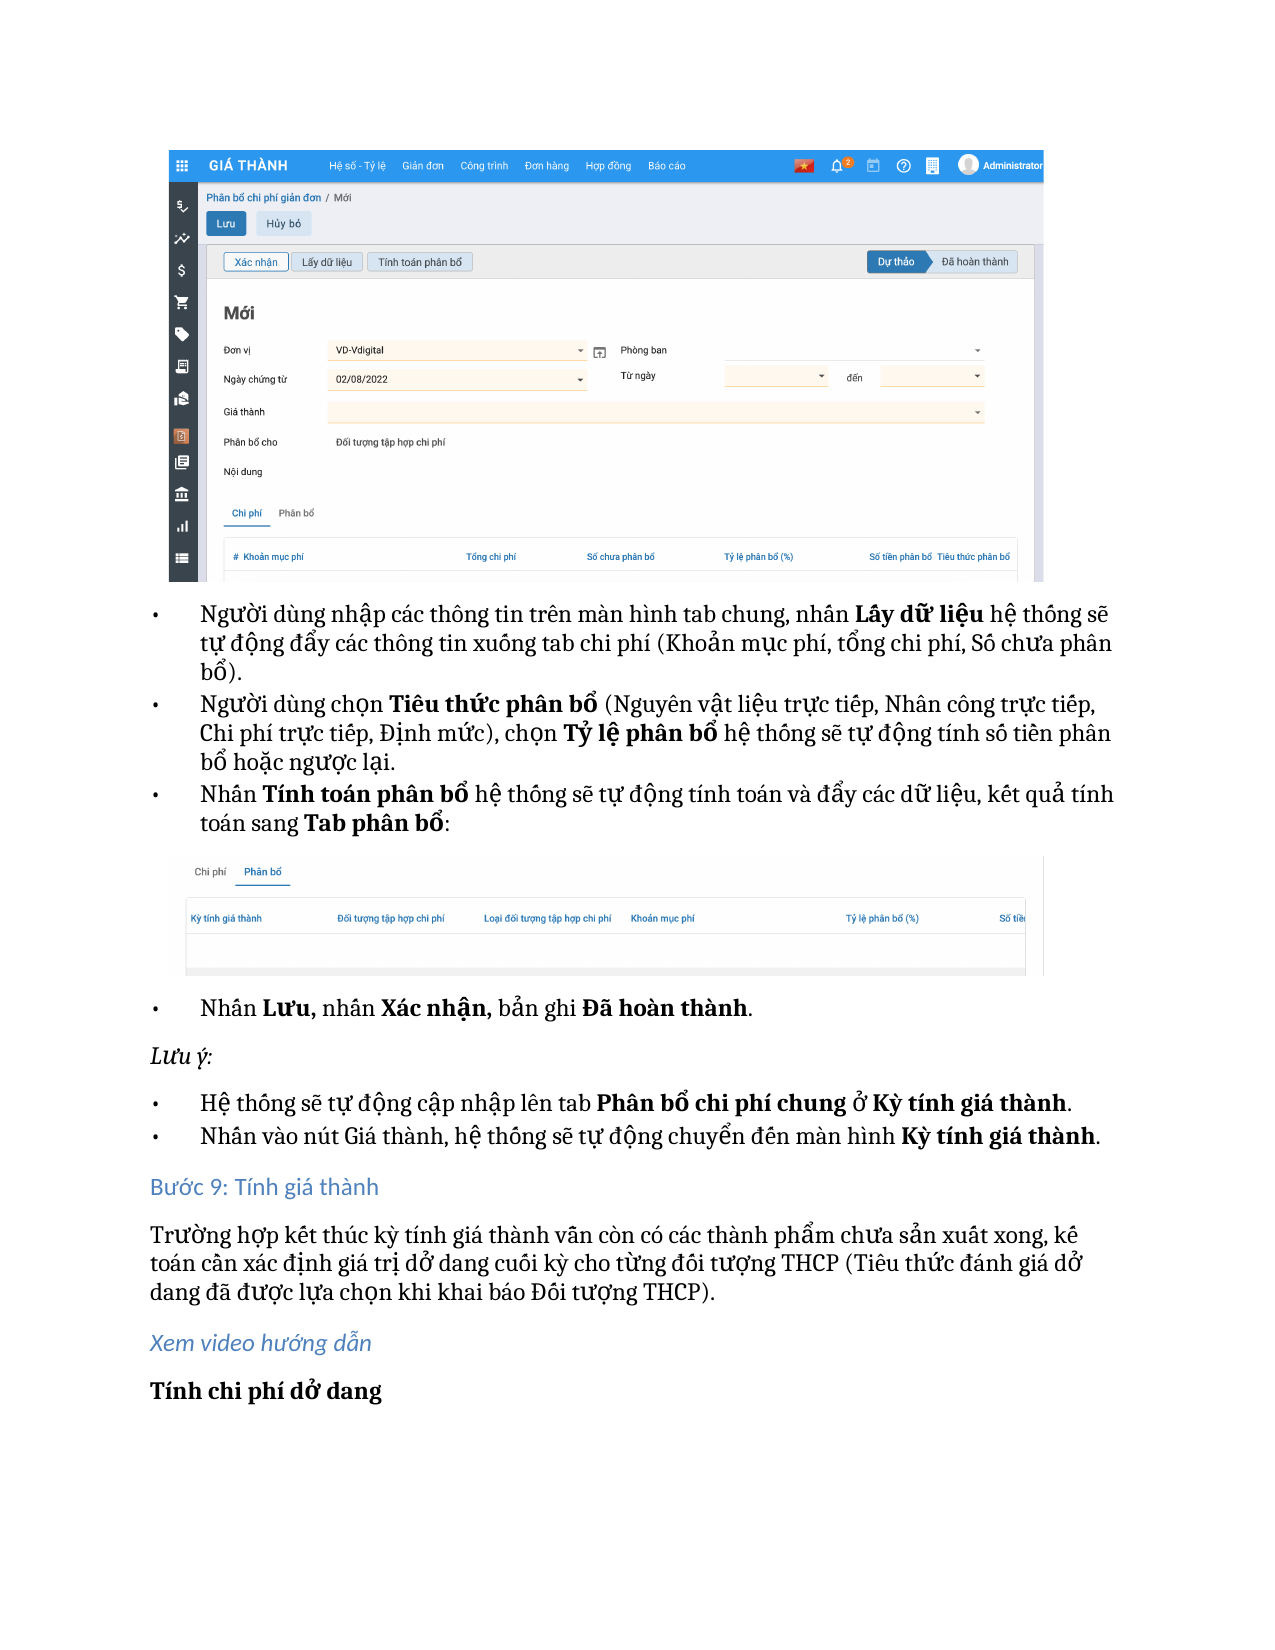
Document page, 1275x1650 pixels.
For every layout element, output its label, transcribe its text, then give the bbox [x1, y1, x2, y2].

list Nhấn vào nút Giá thành, hệ thống sẽ tự động chuyển đến màn hình Kỳ tính giá thành. [150, 1122, 1125, 1150]
text Tính chi phí dở dang [150, 1377, 1125, 1406]
text Lưu ý: [150, 1042, 1125, 1070]
list Người dùng nhập các thông tin trên màn hình tab chung, nhấn Lấy dữ liệu hệ thống sẽ tự động đẩy các thông tin xuống tab chi phí (Khoản mục phí, tổng chi phí, Số chưa phân bổ). [150, 600, 1125, 687]
subtitle Xem video hướng dẫn [150, 1328, 1125, 1358]
subtitle Bước 9: Tính giá thành [150, 1171, 1125, 1202]
picture [168, 150, 1044, 582]
list Hệ thống sẽ tự động cập nhập lên tab Phân bổ chi phí chung ở Kỳ tính giá thành. [150, 1089, 1125, 1118]
picture [168, 856, 1044, 976]
list Người dùng chọn Tiêu thức phân bổ (Nguyên vật liệu trực tiếp, Nhân công trực tiếp, Chi phí trực tiếp, Định mức), chọn Tỷ lệ phân bổ hệ thống sẽ tự động tính số tiền phân bổ hoặc ngược lại. [150, 690, 1125, 777]
text Trường hợp kết thúc kỳ tính giá thành vẫn còn có các thành phẩm chưa sản xuất xong, kế toán cần xác định giá trị dở dang cuối kỳ cho từng đối tượng THCP (Tiêu thức đánh giá dở dang đã được lựa chọn khi khai báo Đối tượng THCP). [150, 1221, 1125, 1307]
list Nhấn Lưu, nhấn Xác nhận, bản ghi Đã hoàn thành. [150, 994, 1125, 1023]
list Nhấn Tính toán phân bổ hệ thống sẽ tự động tính toán và đẩy các dữ liệu, kết quả tính toán sang Tab phân bổ: [150, 780, 1125, 838]
